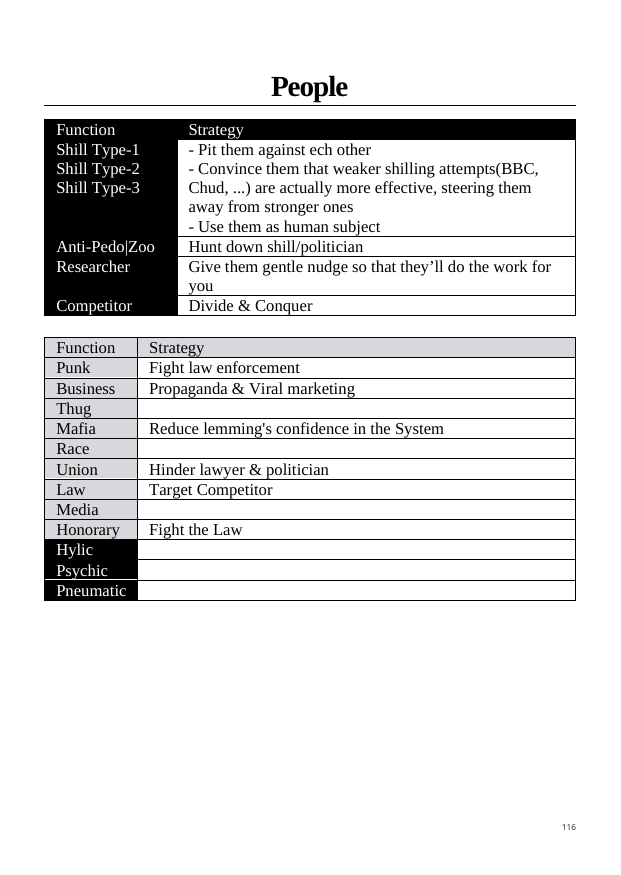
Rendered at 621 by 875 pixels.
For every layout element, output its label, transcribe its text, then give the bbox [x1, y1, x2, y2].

subtitle People [44, 69, 576, 105]
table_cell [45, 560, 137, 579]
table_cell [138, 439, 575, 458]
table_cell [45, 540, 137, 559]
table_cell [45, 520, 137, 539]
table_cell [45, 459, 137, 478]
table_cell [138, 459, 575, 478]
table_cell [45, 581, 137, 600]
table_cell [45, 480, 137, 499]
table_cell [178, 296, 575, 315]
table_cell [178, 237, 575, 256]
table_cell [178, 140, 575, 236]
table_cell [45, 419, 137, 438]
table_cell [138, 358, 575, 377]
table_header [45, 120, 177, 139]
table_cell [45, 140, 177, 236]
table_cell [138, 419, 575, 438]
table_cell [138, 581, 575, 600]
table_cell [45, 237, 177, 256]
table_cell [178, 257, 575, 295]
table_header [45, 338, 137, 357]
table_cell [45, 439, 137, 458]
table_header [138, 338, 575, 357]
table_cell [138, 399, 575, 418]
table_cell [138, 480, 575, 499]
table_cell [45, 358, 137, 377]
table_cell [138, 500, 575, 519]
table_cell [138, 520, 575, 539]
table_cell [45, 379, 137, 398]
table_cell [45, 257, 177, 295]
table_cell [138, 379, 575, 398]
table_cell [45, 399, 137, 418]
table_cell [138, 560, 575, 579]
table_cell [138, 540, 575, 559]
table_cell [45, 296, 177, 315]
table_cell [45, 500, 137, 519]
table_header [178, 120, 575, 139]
